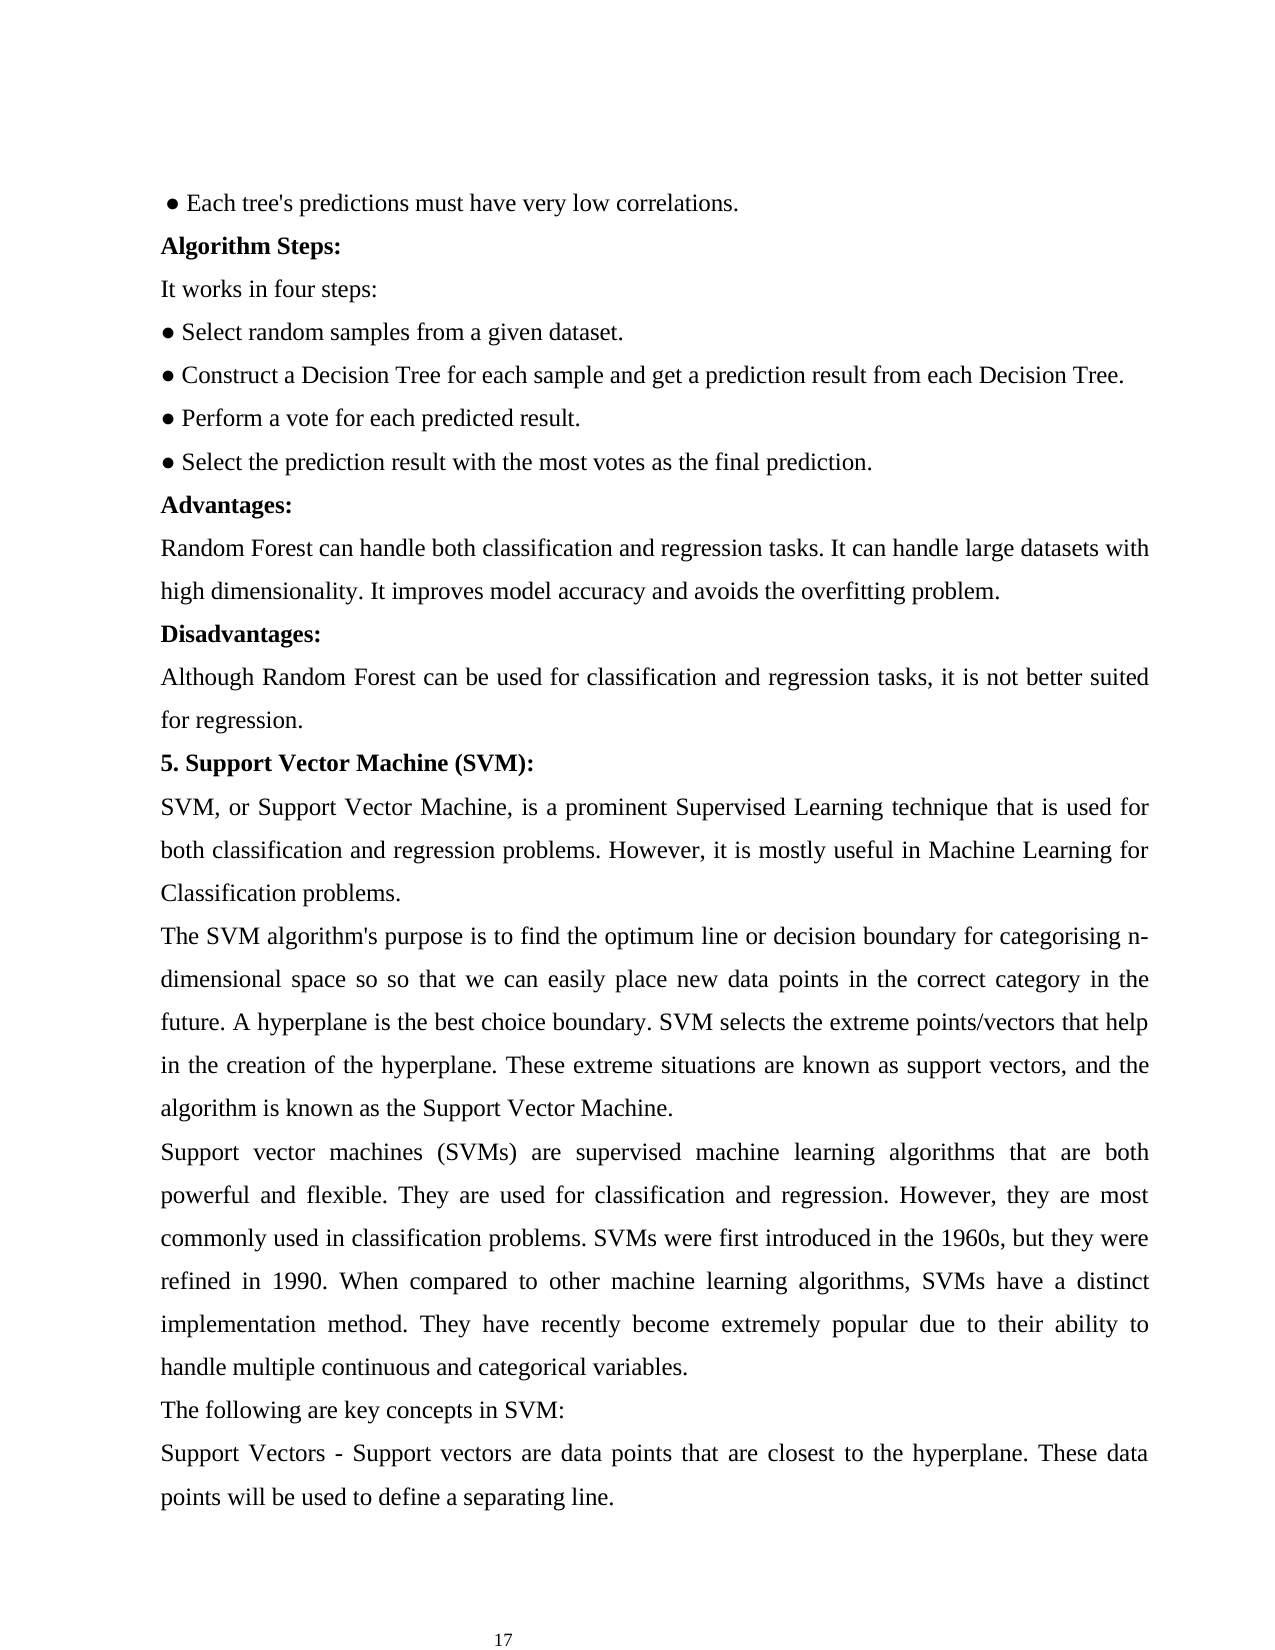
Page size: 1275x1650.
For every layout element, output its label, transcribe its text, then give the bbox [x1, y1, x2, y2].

list ● Construct a Decision Tree for each sample and get a prediction result from each Decision Tree. [160, 360, 1150, 389]
list SVM, or Support Vector Machine, is a prominent Supervised Learning technique that is used for both classification and regression problems. However, it is mostly useful in Machine Learning for Classification problems. [160, 792, 1150, 907]
list Support Vector Machine (SVM): [160, 748, 1150, 777]
list ● Select random samples from a given dataset. [160, 317, 1150, 346]
list ● Each tree's predictions must have very low correlations. [137, 188, 1150, 217]
list It works in four steps: [160, 274, 1150, 303]
list ● Select the prediction result with the most votes as the final prediction. [160, 447, 1150, 475]
list Support vector machines (SVMs) are supervised machine learning algorithms that are both powerful and flexible. They are used for classification and regression. However, they are most commonly used in classification problems. SVMs were first introduced in the 1960s, but they were refined in 1990. When compared to other machine learning algorithms, SVMs have a distinct implementation method. They have recently become extremely popular due to their ability to handle multiple continuous and categorical variables. [160, 1137, 1150, 1381]
list Support Vectors - Support vectors are data points that are closest to the hyperplane. These data points will be used to define a separating line. [160, 1438, 1150, 1510]
list Random Forest can handle both classification and regression tasks. It can handle large datasets with high dimensionality. It improves model accuracy and avoids the overfitting problem. [160, 533, 1150, 605]
list The following are key concepts in SVM: [160, 1395, 1150, 1424]
list Disadvantages: [160, 619, 1150, 648]
list Algorithm Steps: [160, 231, 1150, 260]
list Advantages: [160, 490, 1150, 518]
list The SVM algorithm's purpose is to find the optimum line or decision boundary for categorising n-dimensional space so so that we can easily place new data points in the correct category in the future. A hyperplane is the best choice boundary. SVM selects the extreme points/vectors that help in the creation of the hyperplane. These extreme situations are known as support vectors, and the algorithm is known as the Support Vector Machine. [160, 921, 1150, 1122]
list Although Random Forest can be used for classification and regression tasks, it is not better suited for regression. [160, 662, 1150, 734]
list ● Perform a vote for each predicted result. [160, 403, 1150, 432]
